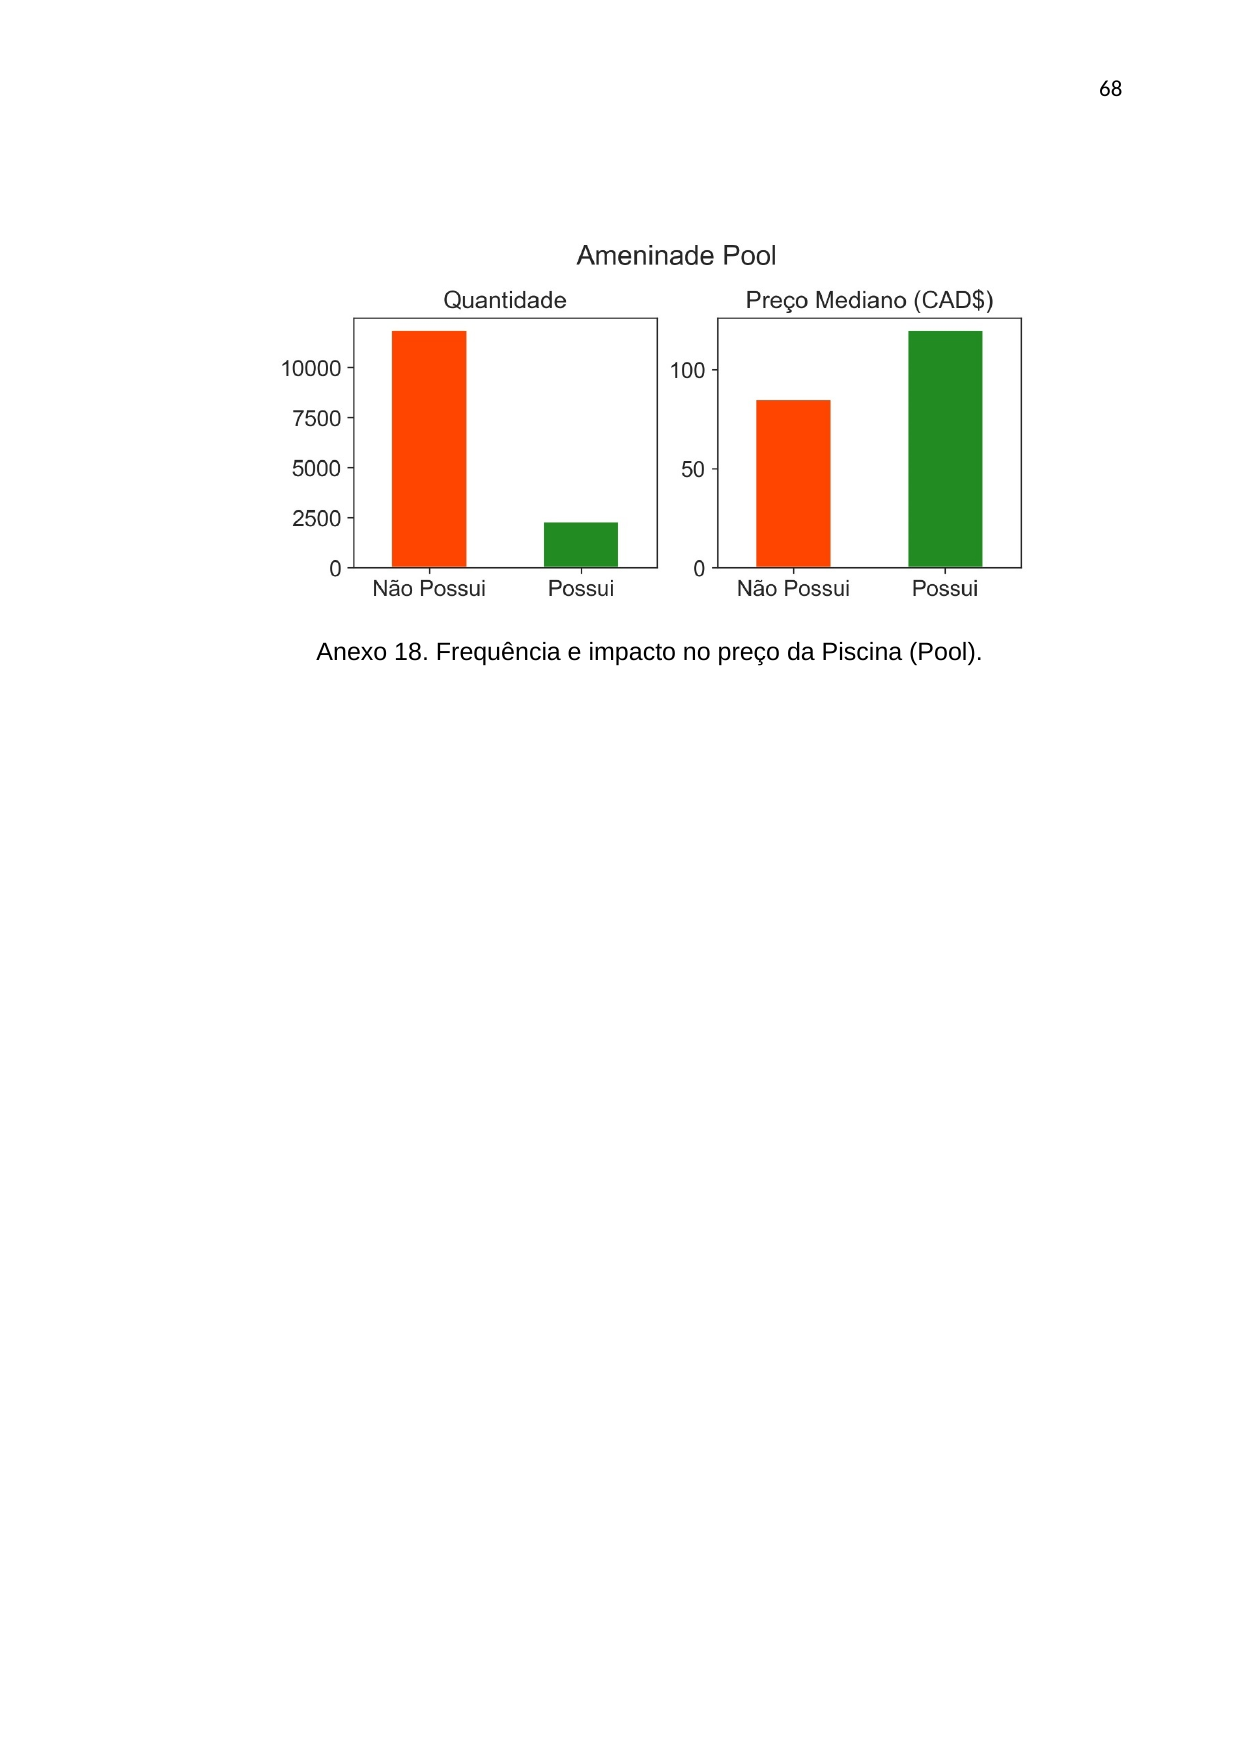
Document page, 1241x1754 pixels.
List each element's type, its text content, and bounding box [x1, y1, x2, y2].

picture [267, 232, 1033, 612]
text Anexo 18. Frequência e impacto no preço da Piscina (Pool). [177, 636, 1122, 665]
